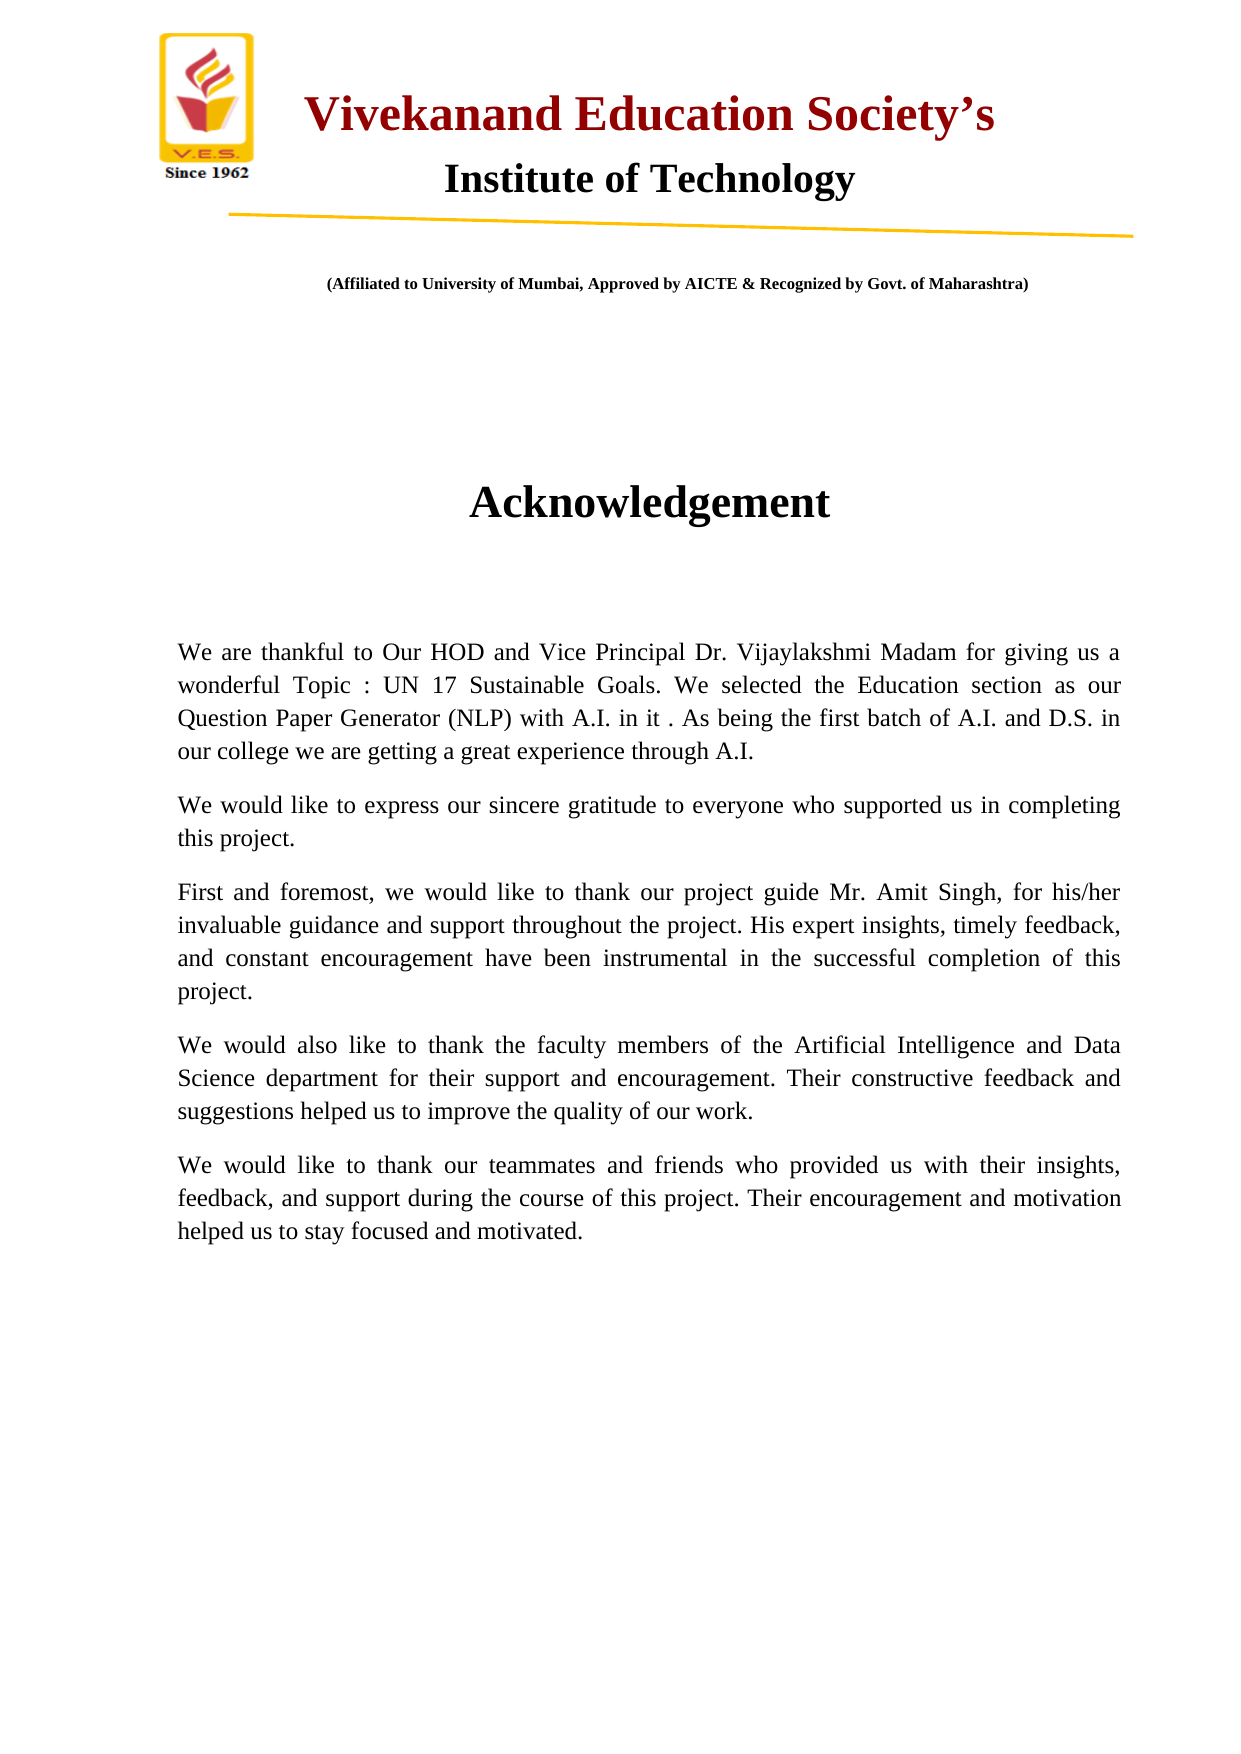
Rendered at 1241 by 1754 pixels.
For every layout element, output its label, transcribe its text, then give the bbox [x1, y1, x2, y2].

text We are thankful to Our HOD and Vice Principal Dr. Vijaylakshmi Madam for giving us a wonderful Topic : UN 17 Sustainable Goals. We selected the Education section as our Question Paper Generator (NLP) with A.I. in it . As being the first batch of A.I. and D.S. in our college we are getting a great experience through A.I. [177, 637, 1122, 765]
text We would also like to thank the faculty members of the Artificial Intelligence and Data Science department for their support and encouragement. Their constructive feedback and suggestions helped us to improve the quality of our work. [177, 1030, 1122, 1124]
text We would like to thank our teammates and friends who provided us with their insights, feedback, and support during the course of this project. Their encouragement and motivation helped us to stay focused and motivated. [177, 1150, 1122, 1244]
picture [158, 33, 259, 182]
text Acknowledgement [177, 474, 1122, 527]
text We would like to express our sincere gratitude to everyone who supported us in completing this project. [177, 790, 1122, 852]
text First and foremost, we would like to thank our project guide Mr. Amit Singh, for his/her invaluable guidance and support throughout the project. His expert insights, timely feedback, and constant encouragement have been instrumental in the successful completion of this project. [177, 877, 1122, 1005]
